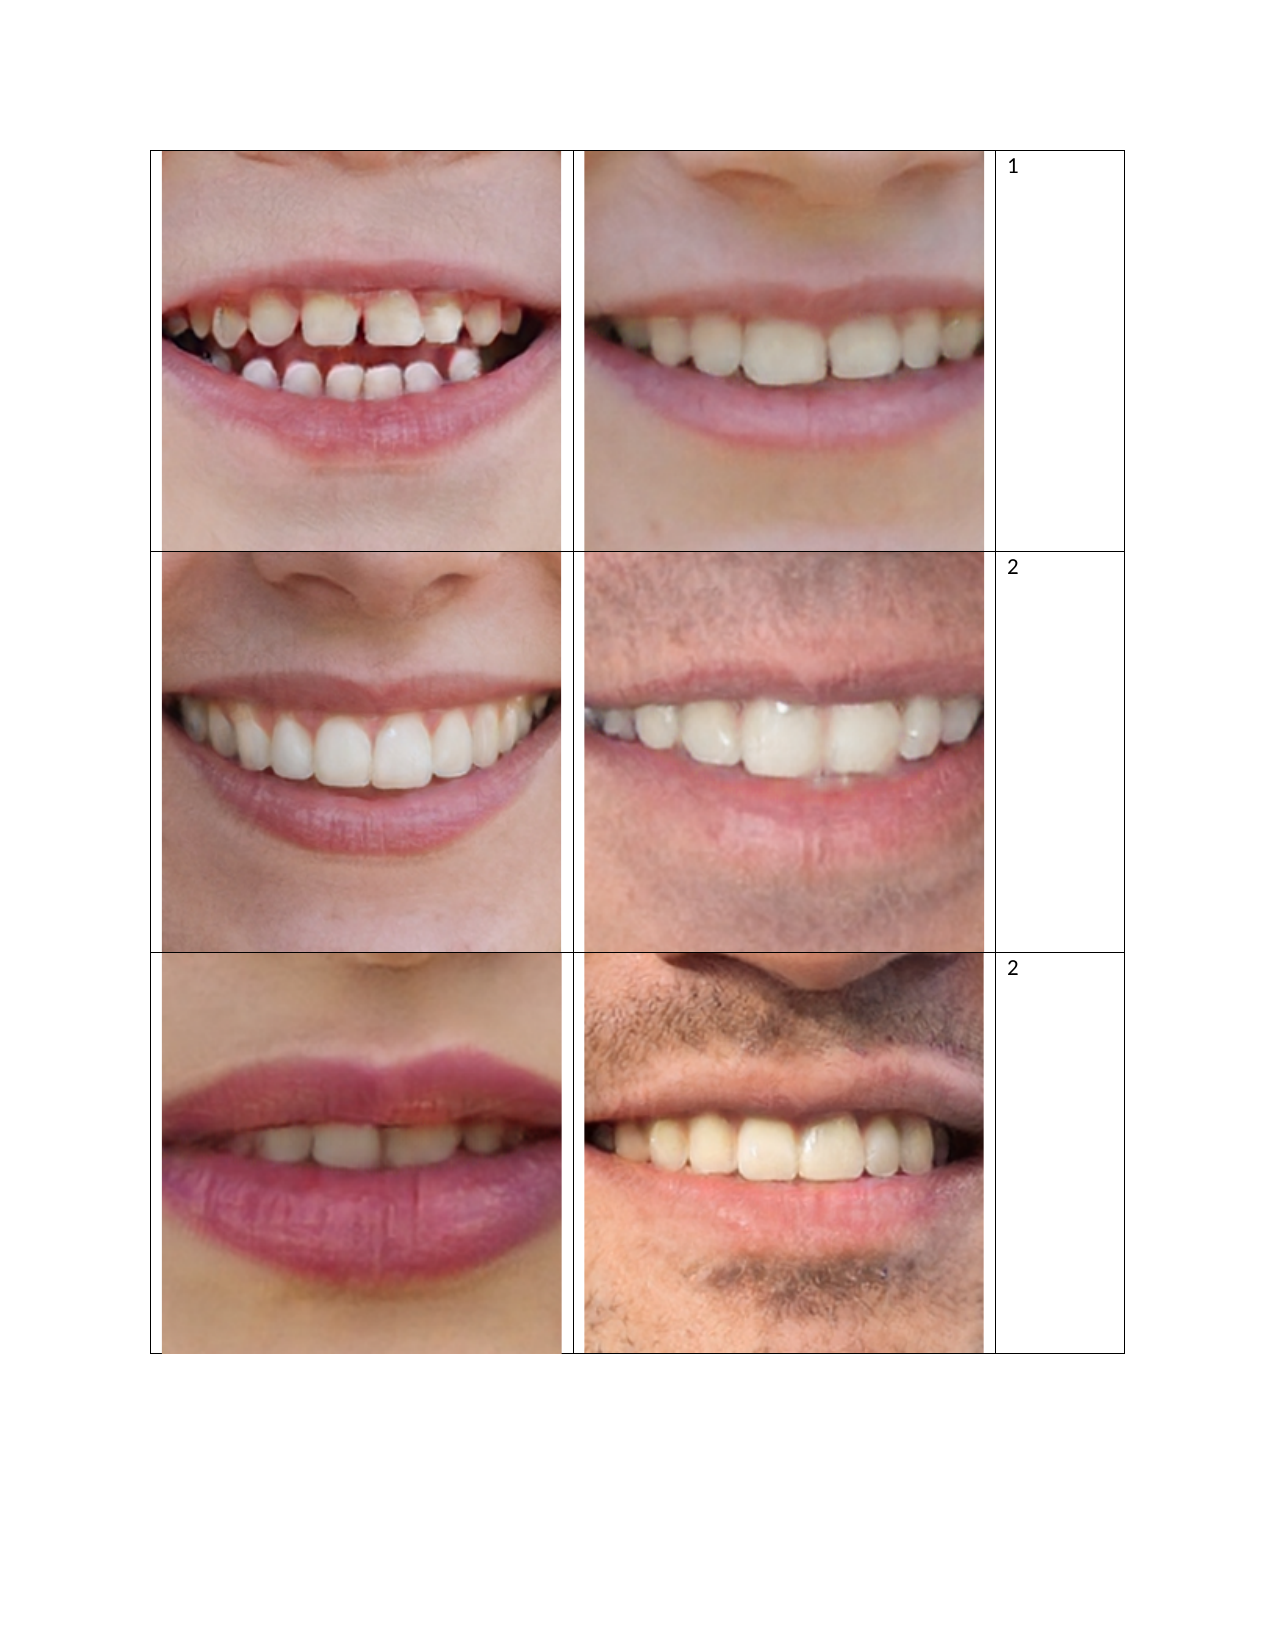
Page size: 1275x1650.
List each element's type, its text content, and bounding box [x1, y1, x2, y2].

picture [161, 953, 562, 1354]
table_cell [151, 953, 161, 1353]
picture [584, 151, 985, 551]
table_cell [562, 552, 573, 952]
table_cell [574, 151, 584, 551]
table_cell [574, 953, 584, 1353]
table_cell [574, 552, 584, 952]
table_cell [985, 151, 995, 551]
table_cell 2 [996, 552, 1124, 952]
table_cell [562, 953, 573, 1353]
table_cell [562, 151, 573, 551]
picture [161, 552, 562, 952]
picture [584, 953, 984, 1353]
table_cell [985, 552, 995, 952]
table_cell [984, 953, 995, 1353]
picture [161, 151, 562, 551]
table_cell [151, 151, 161, 551]
table_cell 1 [996, 151, 1124, 551]
picture [584, 552, 985, 952]
table_cell 2 [996, 953, 1124, 1353]
table_cell [151, 552, 161, 952]
